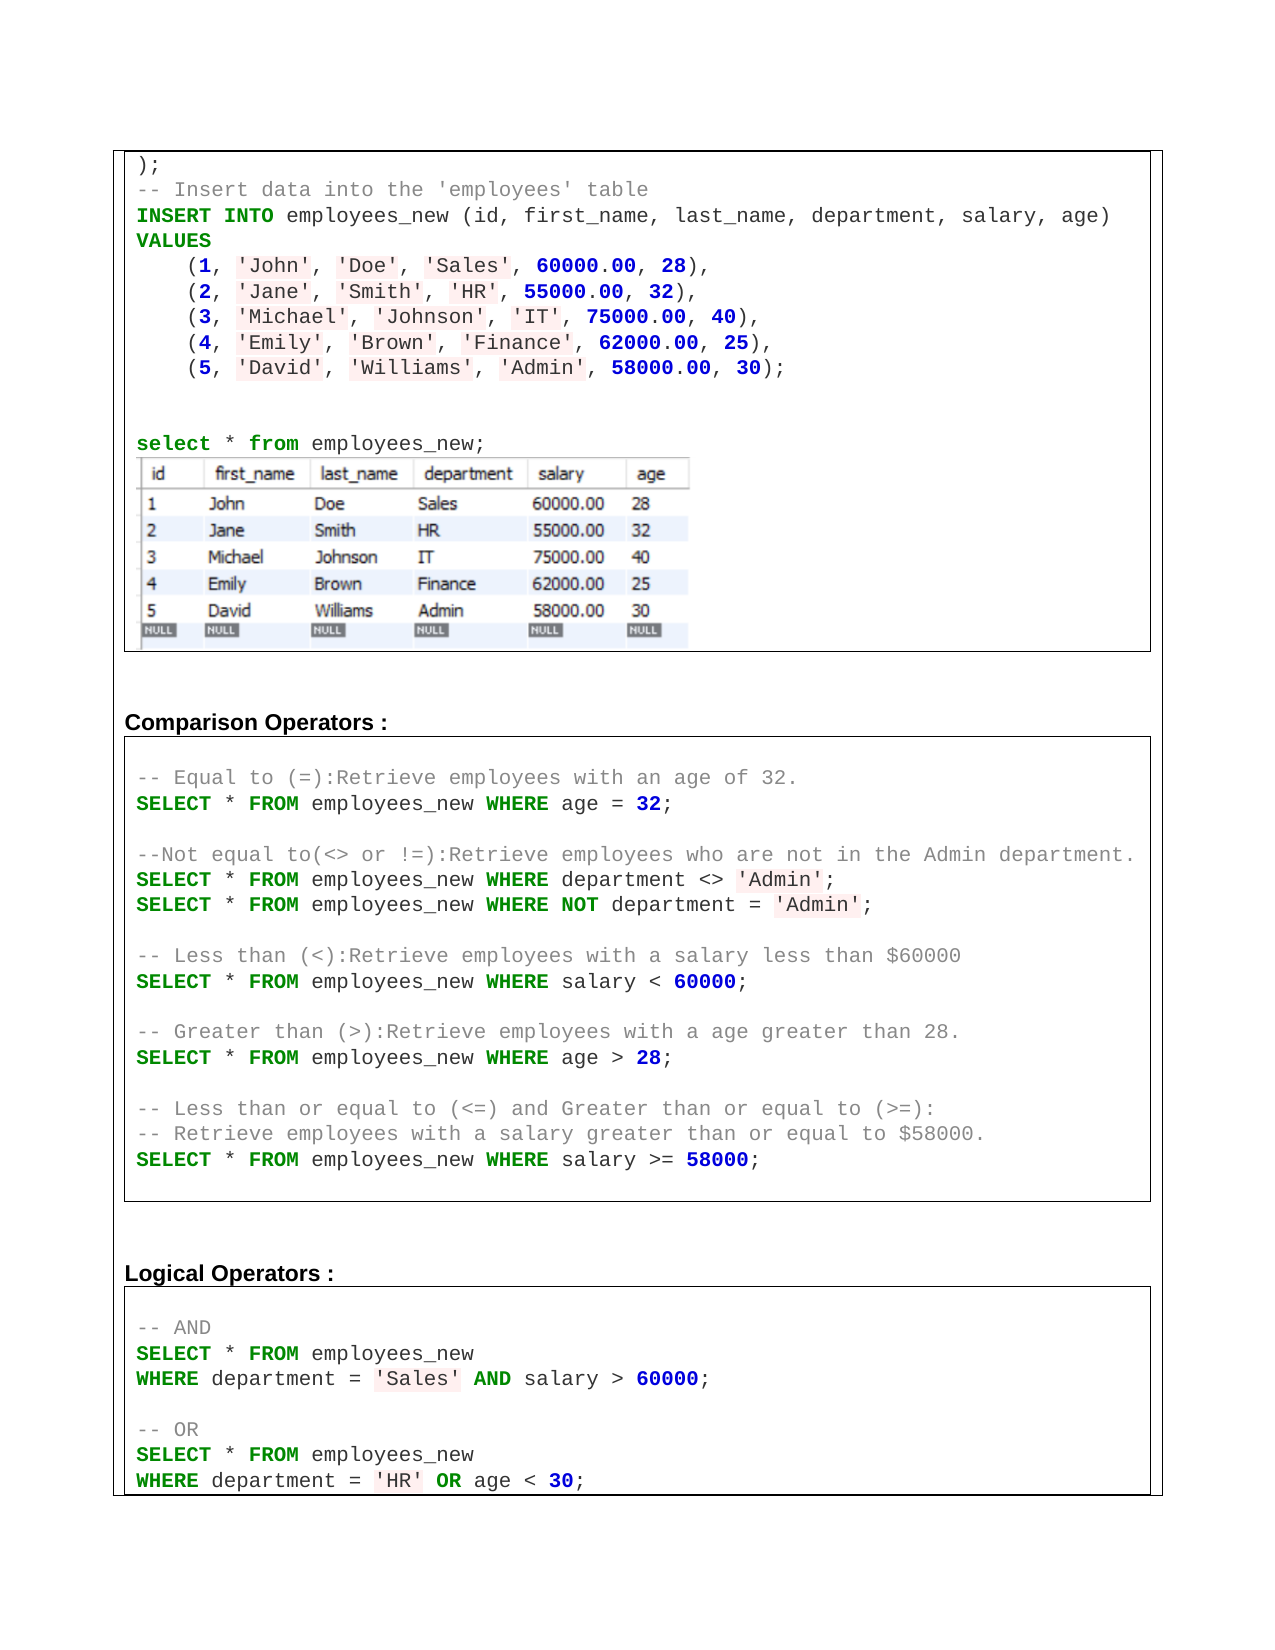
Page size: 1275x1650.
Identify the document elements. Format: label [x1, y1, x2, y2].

picture [136, 457, 697, 651]
table_header [114, 151, 1162, 1494]
